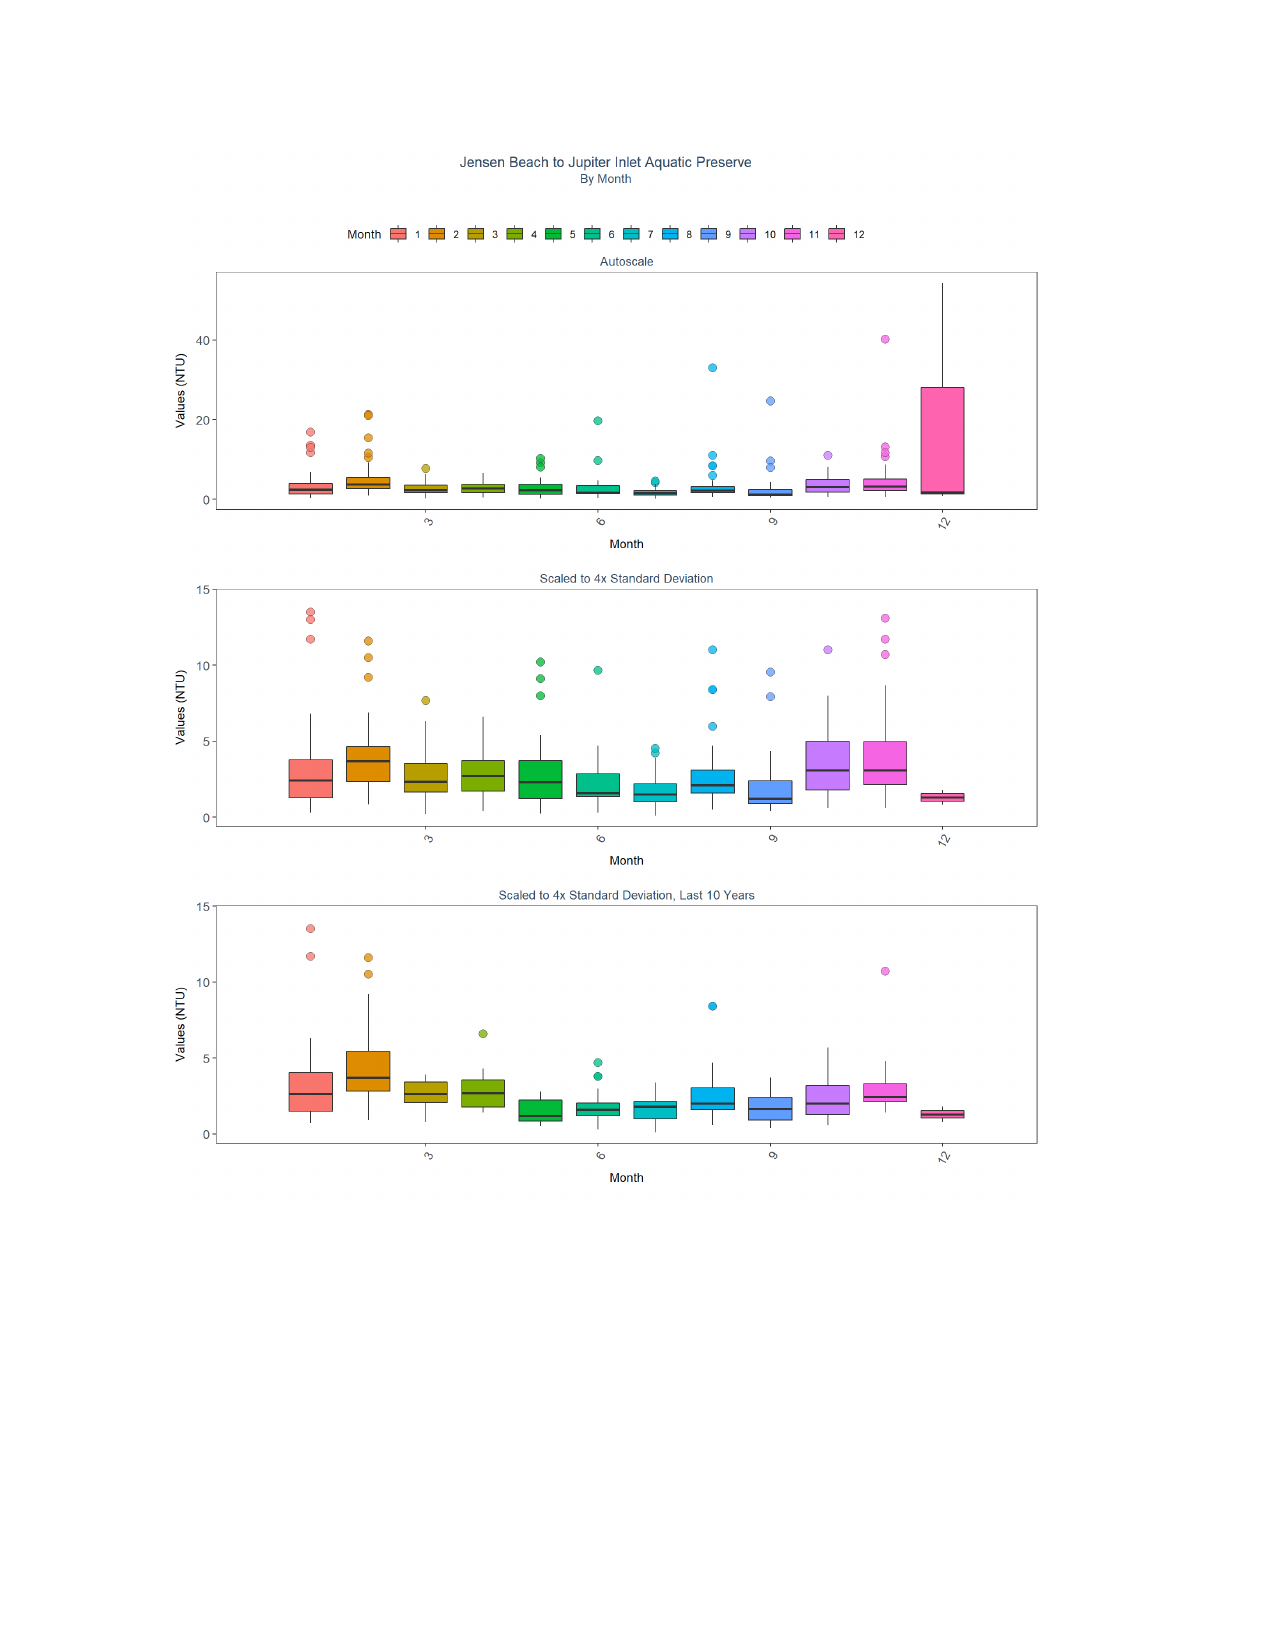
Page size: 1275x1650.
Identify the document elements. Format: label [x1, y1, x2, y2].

picture [168, 150, 1044, 1200]
